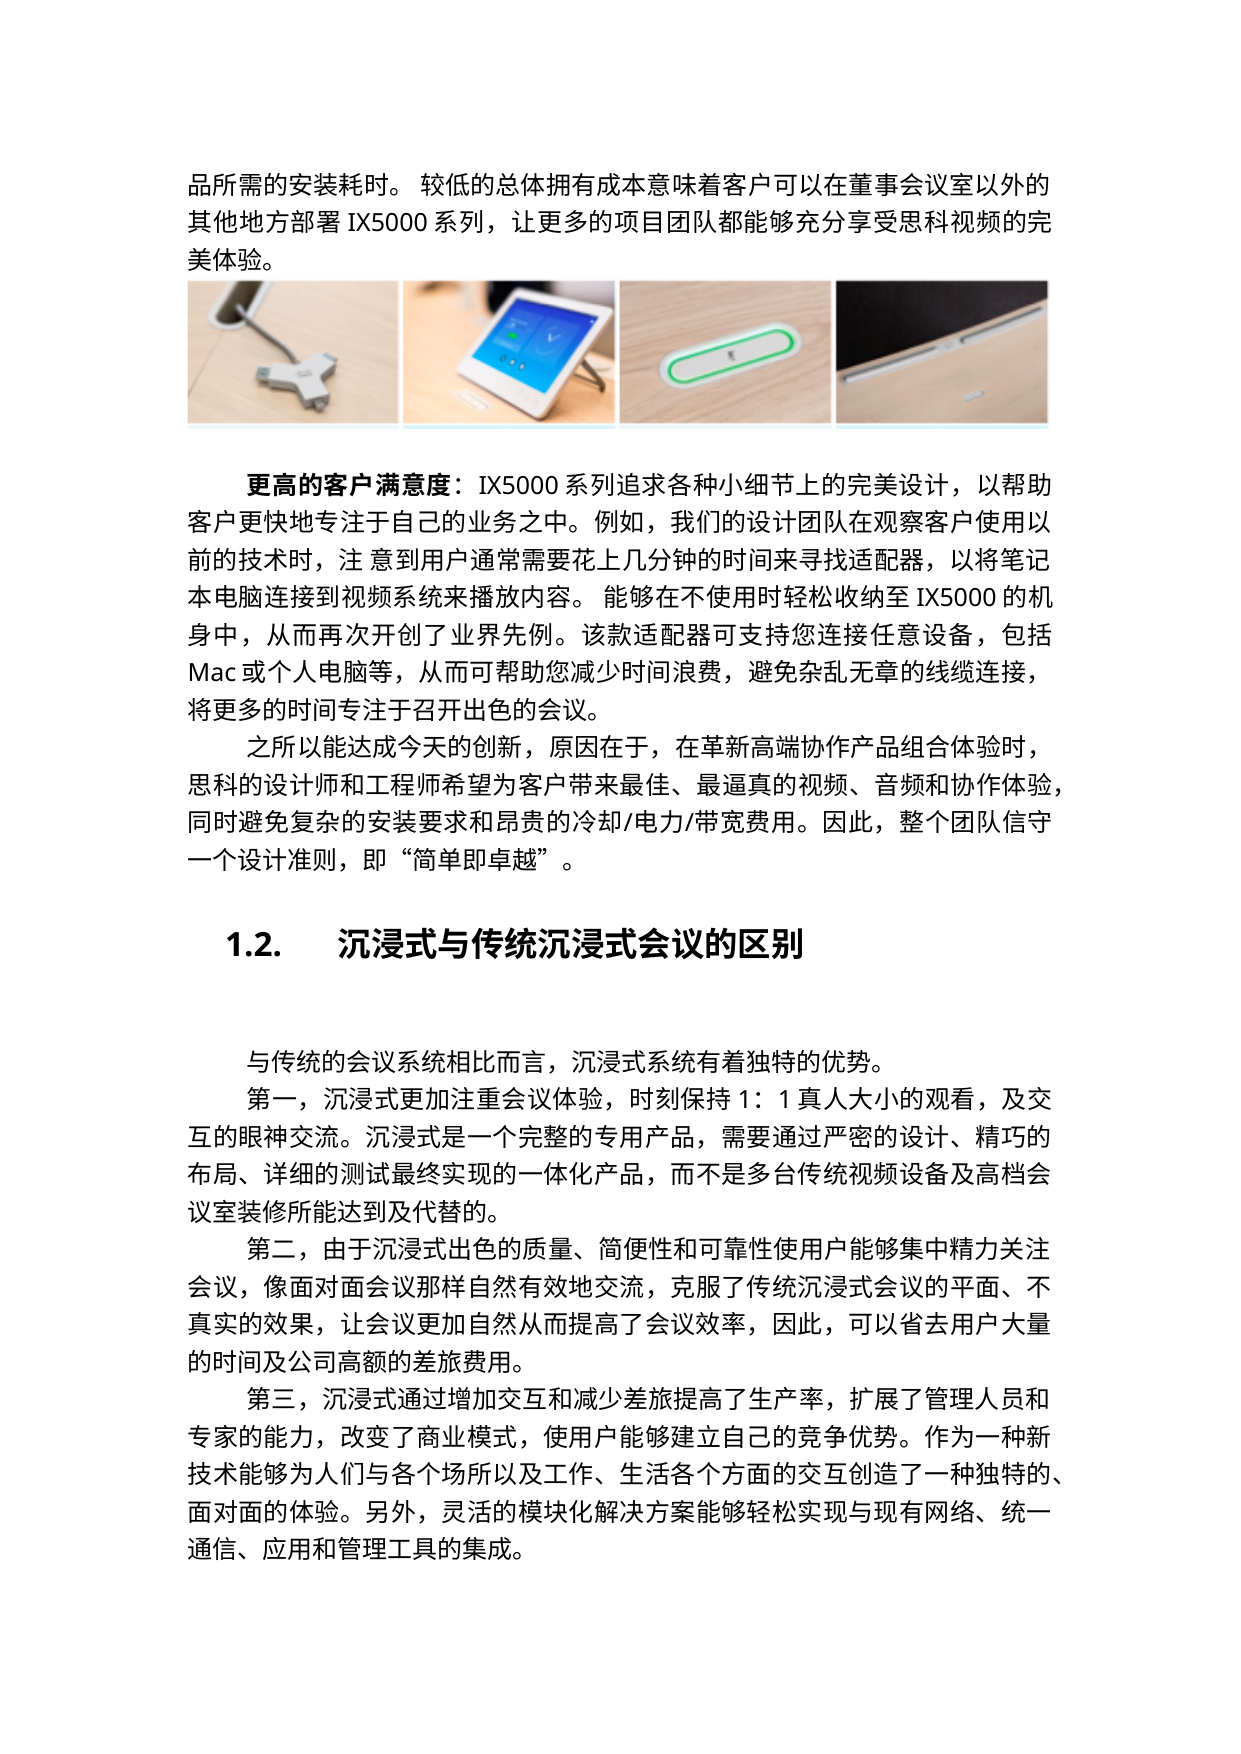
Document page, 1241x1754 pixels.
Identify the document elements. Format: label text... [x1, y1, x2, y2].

text 与传统的会议系统相比而言，沉浸式系统有着独特的优势。 [187, 1041, 1053, 1079]
text 第一，沉浸式更加注重会议体验，时刻保持1：1真人大小的观看，及交互的眼神交流。沉浸式是一个完整的专用产品，需要通过严密的设计、精巧的布局、详细的测试最终实现的一体化产品，而不是多台传统视频设备及高档会议室装修所能达到及代替的。 [187, 1079, 1053, 1229]
picture [187, 277, 1053, 429]
subtitle 沉浸式与传统沉浸式会议的区别 [225, 904, 1053, 979]
text 更高的客户满意度：IX5000系列追求各种小细节上的完美设计，以帮助客户更快地专注于自己的业务之中。例如，我们的设计团队在观察客户使用以前的技术时，注 意到用户通常需要花上几分钟的时间来寻找适配器，以将笔记本电脑连接到视频系统来播放内容。 能够在不使用时轻松收纳至IX5000的机身中，从而再次开创了业界先例。该款适配器可支持您连接任意设备，包括 Mac或个人电脑等，从而可帮助您减少时间浪费，避免杂乱无章的线缆连接，将更多的时间专注于召开出色的会议。 [187, 464, 1053, 727]
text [187, 164, 1053, 277]
text 第三，沉浸式通过增加交互和减少差旅提高了生产率，扩展了管理人员和专家的能力，改变了商业模式，使用户能够建立自己的竞争优势。作为一种新技术能够为人们与各个场所以及工作、生活各个方面的交互创造了一种独特的、面对面的体验。另外，灵活的模块化解决方案能够轻松实现与现有网络、统一通信、应用和管理工具的集成。 [187, 1379, 1053, 1566]
text 之所以能达成今天的创新，原因在于，在革新高端协作产品组合体验时，思科的设计师和工程师希望为客户带来最佳、最逼真的视频、音频和协作体验，同时避免复杂的安装要求和昂贵的冷却/电力/带宽费用。因此，整个团队信守一个设计准则，即“简单即卓越”。 [187, 727, 1053, 877]
text 第二，由于沉浸式出色的质量、简便性和可靠性使用户能够集中精力关注会议，像面对面会议那样自然有效地交流，克服了传统沉浸式会议的平面、不真实的效果，让会议更加自然从而提高了会议效率，因此，可以省去用户大量的时间及公司高额的差旅费用。 [187, 1229, 1053, 1379]
